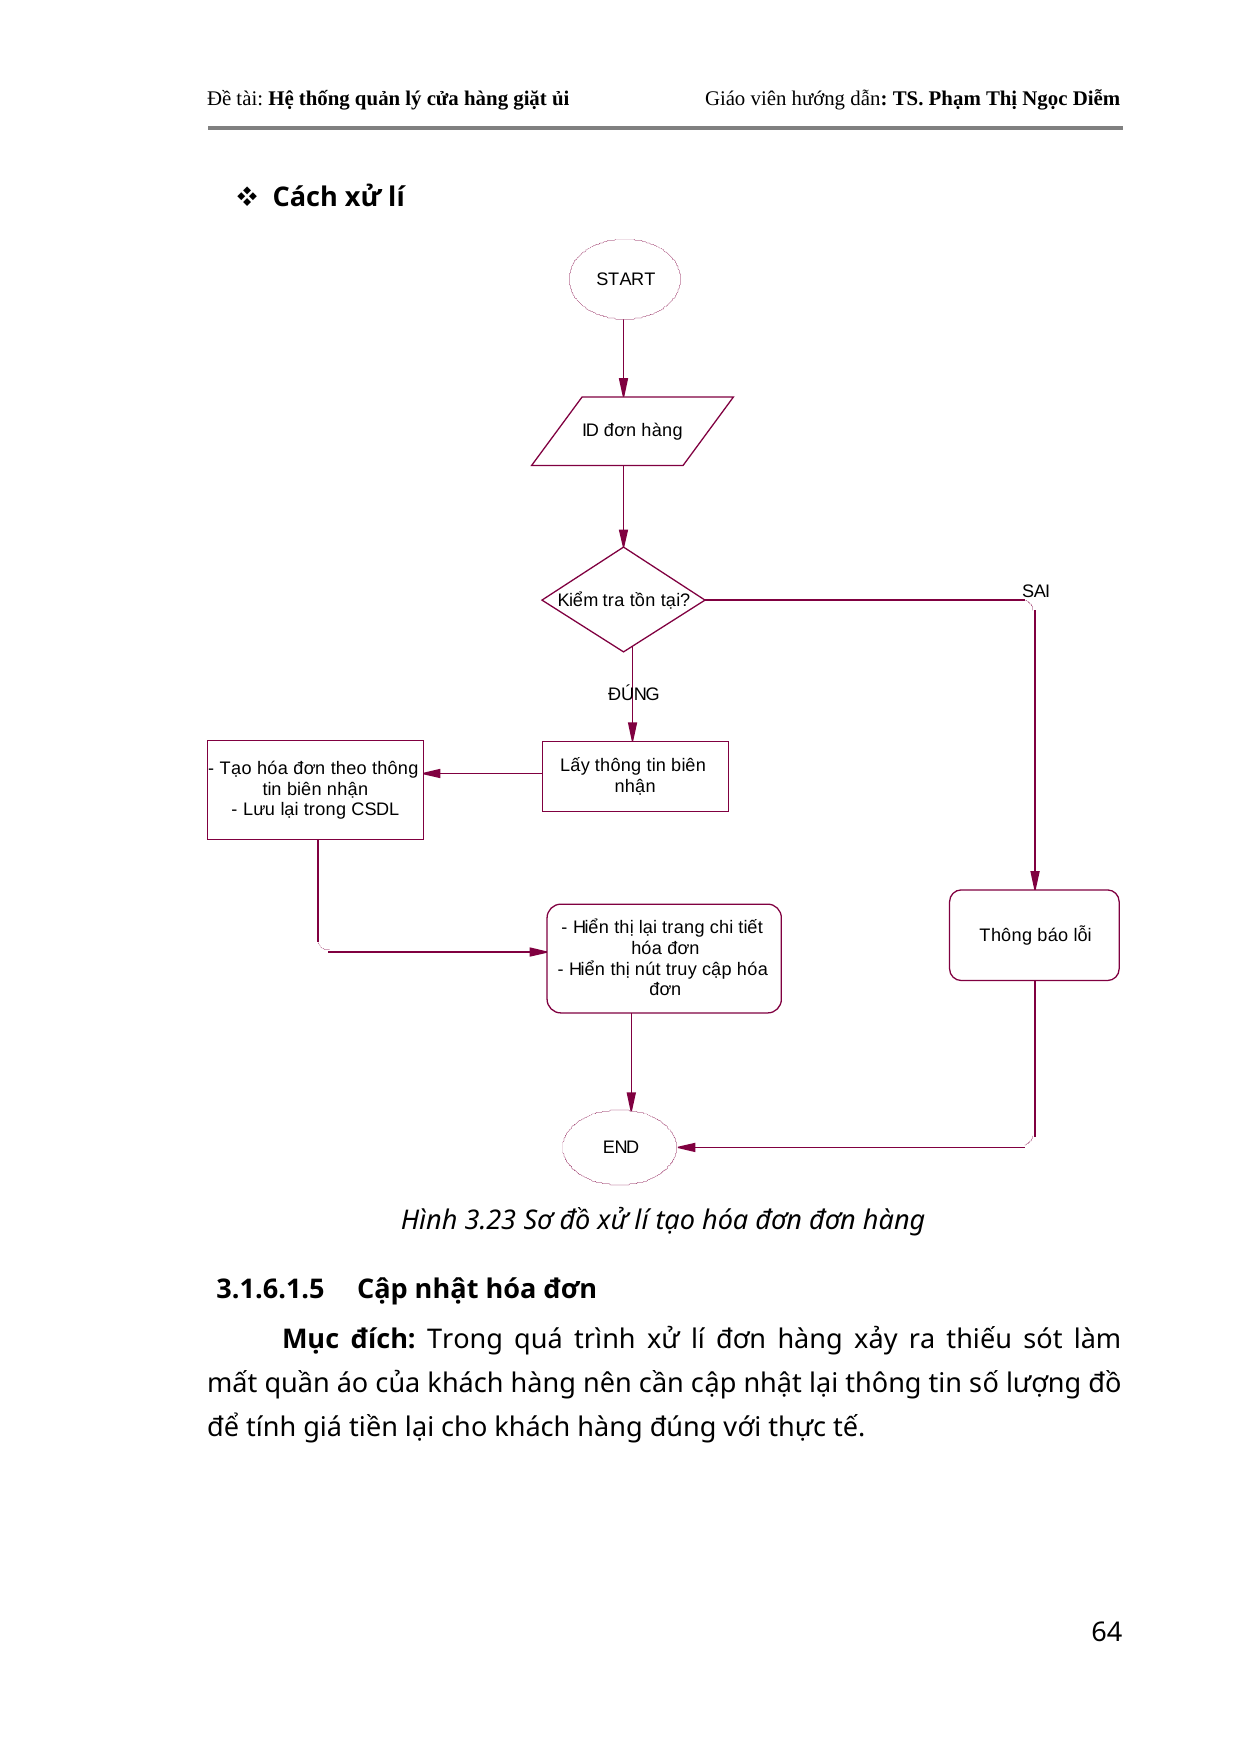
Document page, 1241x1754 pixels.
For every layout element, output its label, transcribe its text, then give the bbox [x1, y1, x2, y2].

subtitle Cách xử lí [235, 177, 1122, 214]
text 3 [207, 1201, 1122, 1237]
